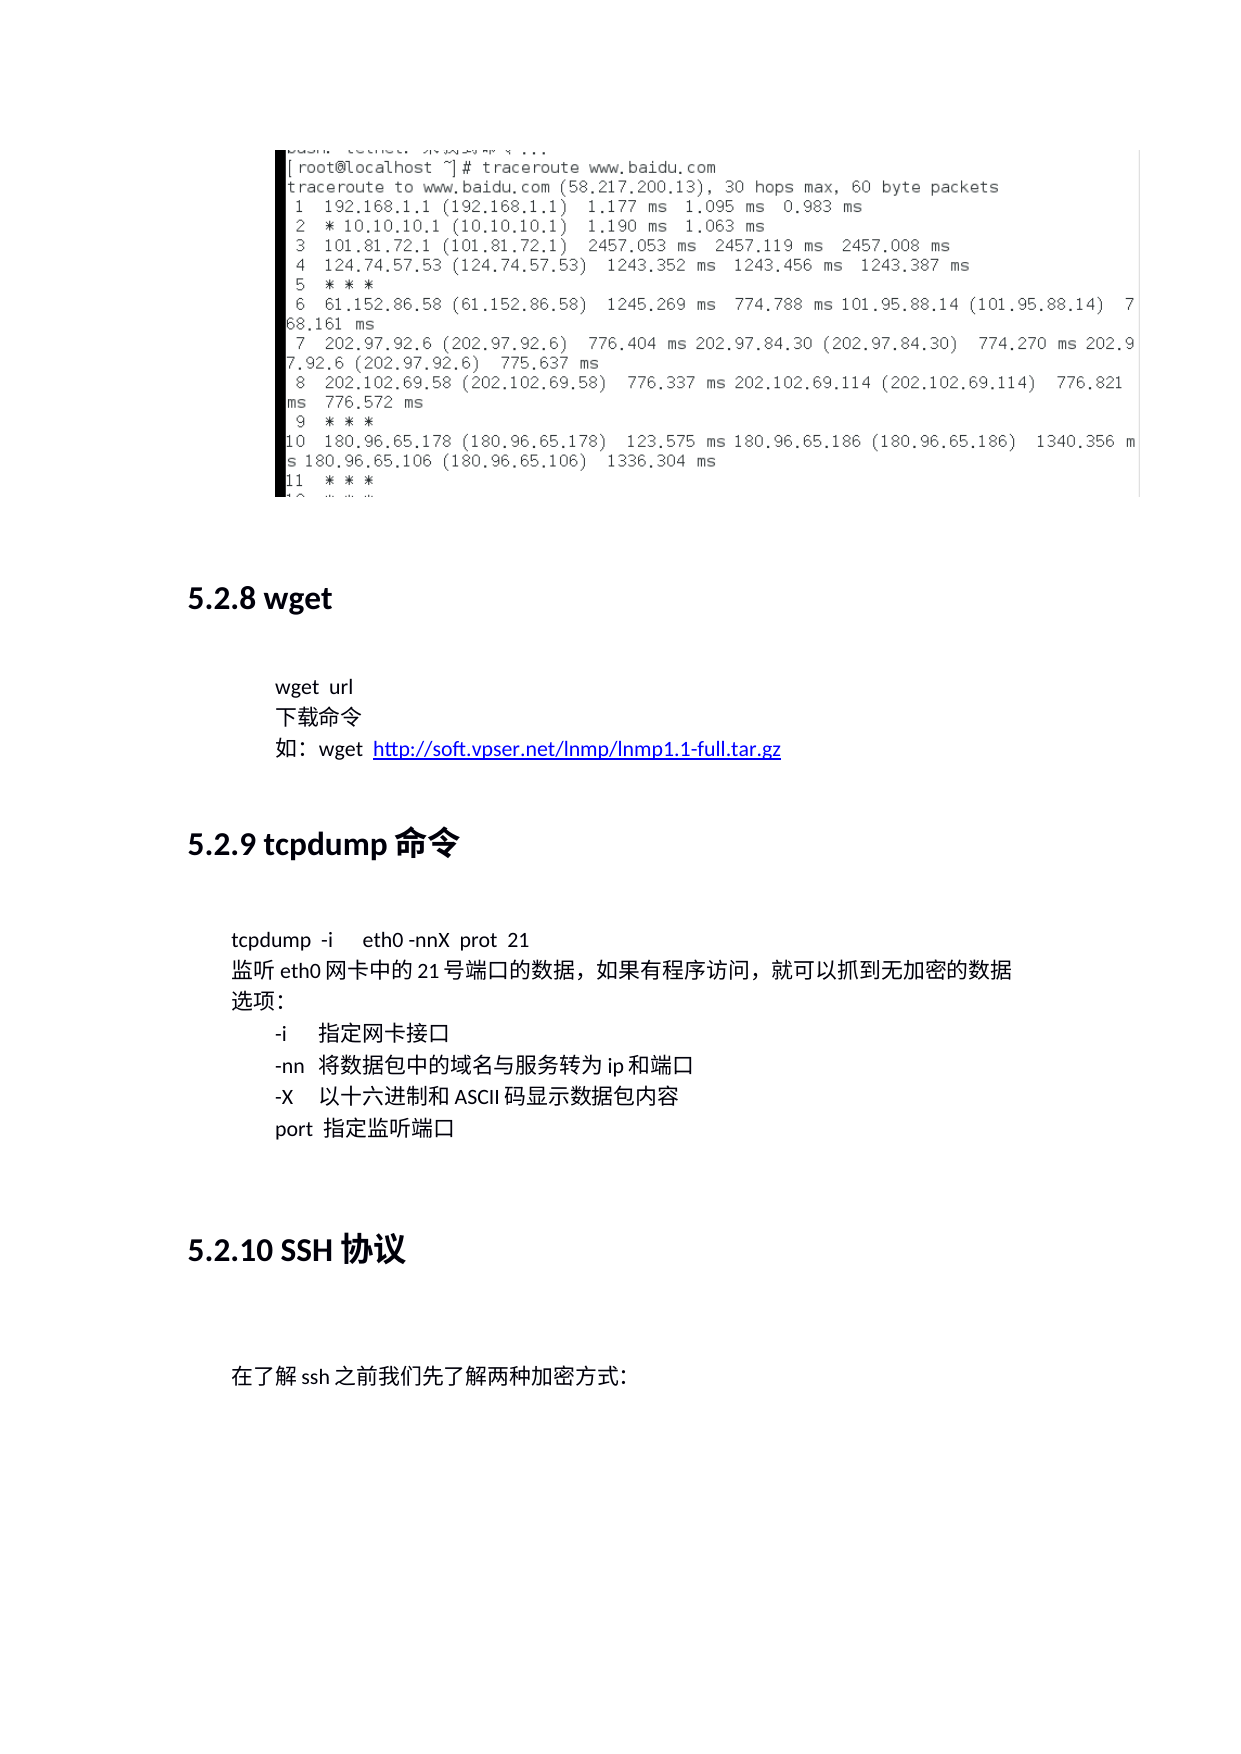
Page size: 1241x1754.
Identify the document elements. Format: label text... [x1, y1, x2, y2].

list 选项： [187, 984, 1053, 1016]
list 如：wget http://soft.vpser.net/lnmp/lnmp1.1-full.tar.gz [231, 731, 1053, 763]
text 5.2.9 tcpdump命令 [187, 817, 1053, 865]
list wget url [231, 673, 1053, 700]
list 下载命令 [231, 700, 1053, 731]
picture [275, 150, 1140, 497]
list port 指定监听端口 [231, 1111, 1053, 1143]
text 在了解ssh之前我们先了解两种加密方式： [187, 1359, 1053, 1390]
text 5.2.8 wget [187, 577, 1053, 618]
list -nn 将数据包中的域名与服务转为ip和端口 [231, 1048, 1053, 1079]
list -X 以十六进制和ASCII码显示数据包内容 [231, 1079, 1053, 1111]
list tcpdump -i eth0 -nnX prot 21 [187, 926, 1053, 953]
list -i 指定网卡接口 [231, 1016, 1053, 1048]
list 监听 eth0网卡中的21号端口的数据，如果有程序访问，就可以抓到无加密的数据 [187, 953, 1053, 984]
text 5.2.10 SSH协议 [187, 1223, 1053, 1271]
